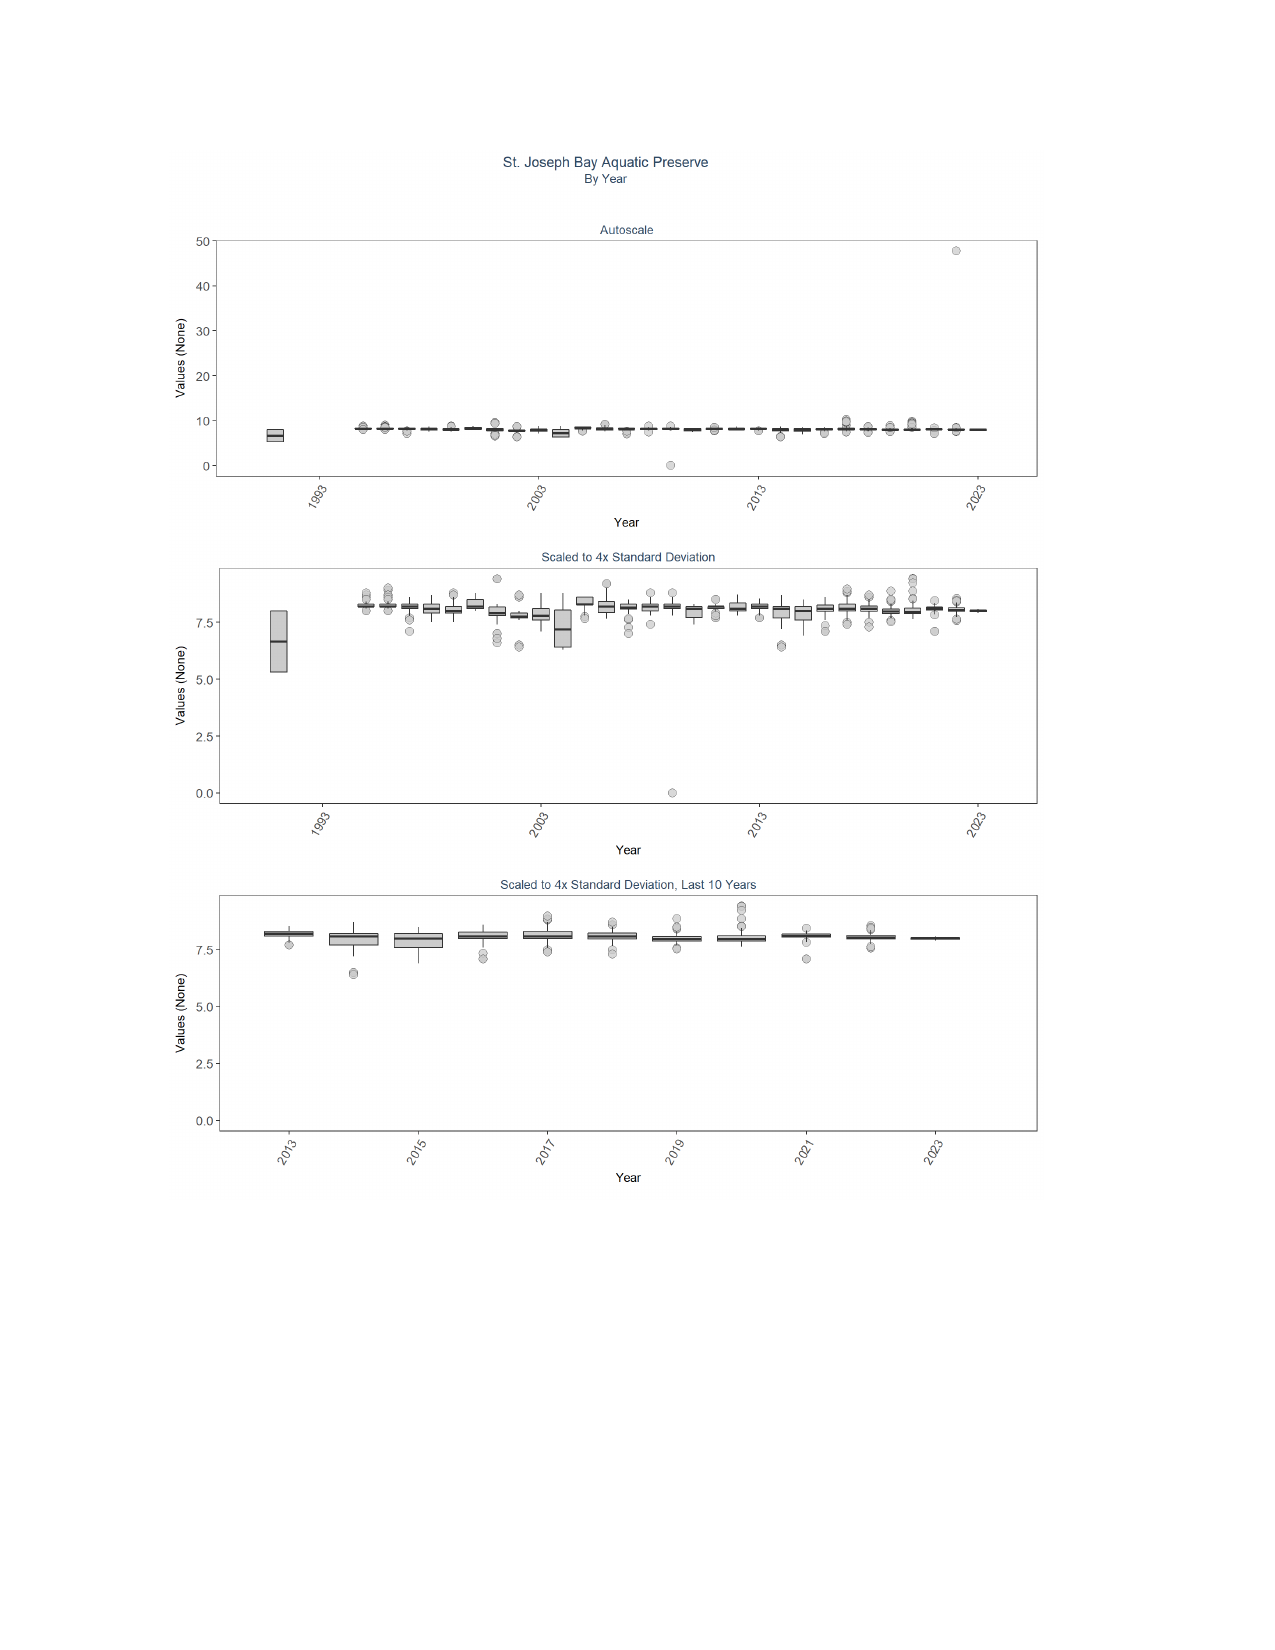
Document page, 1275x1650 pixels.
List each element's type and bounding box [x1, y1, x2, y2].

picture [168, 150, 1044, 1200]
